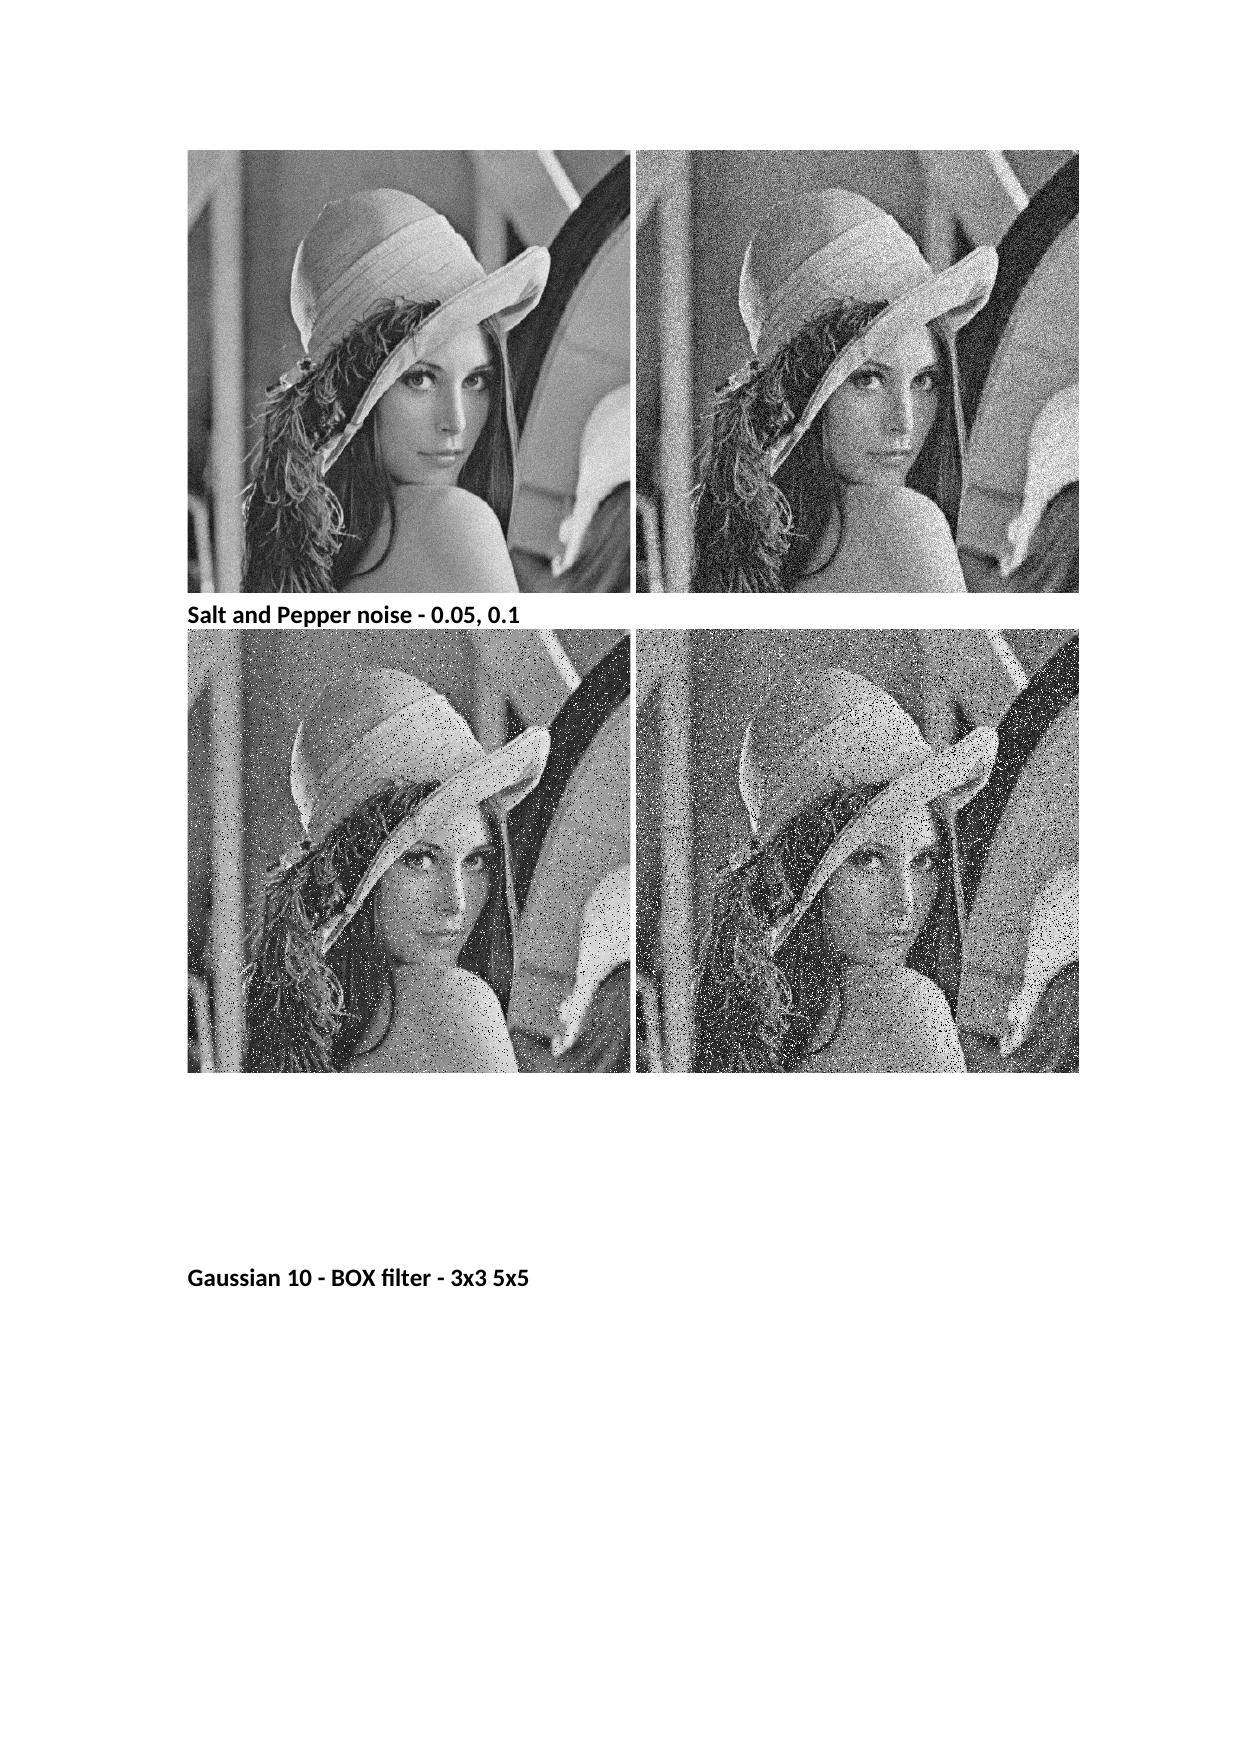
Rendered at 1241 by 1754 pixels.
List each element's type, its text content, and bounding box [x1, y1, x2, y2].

picture [187, 629, 631, 1073]
picture [636, 629, 1079, 1073]
list Gaussian 10 - BOX filter - 3x3 5x5 [187, 1262, 1090, 1292]
picture [636, 150, 1079, 593]
picture [187, 150, 631, 593]
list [187, 150, 1090, 1079]
